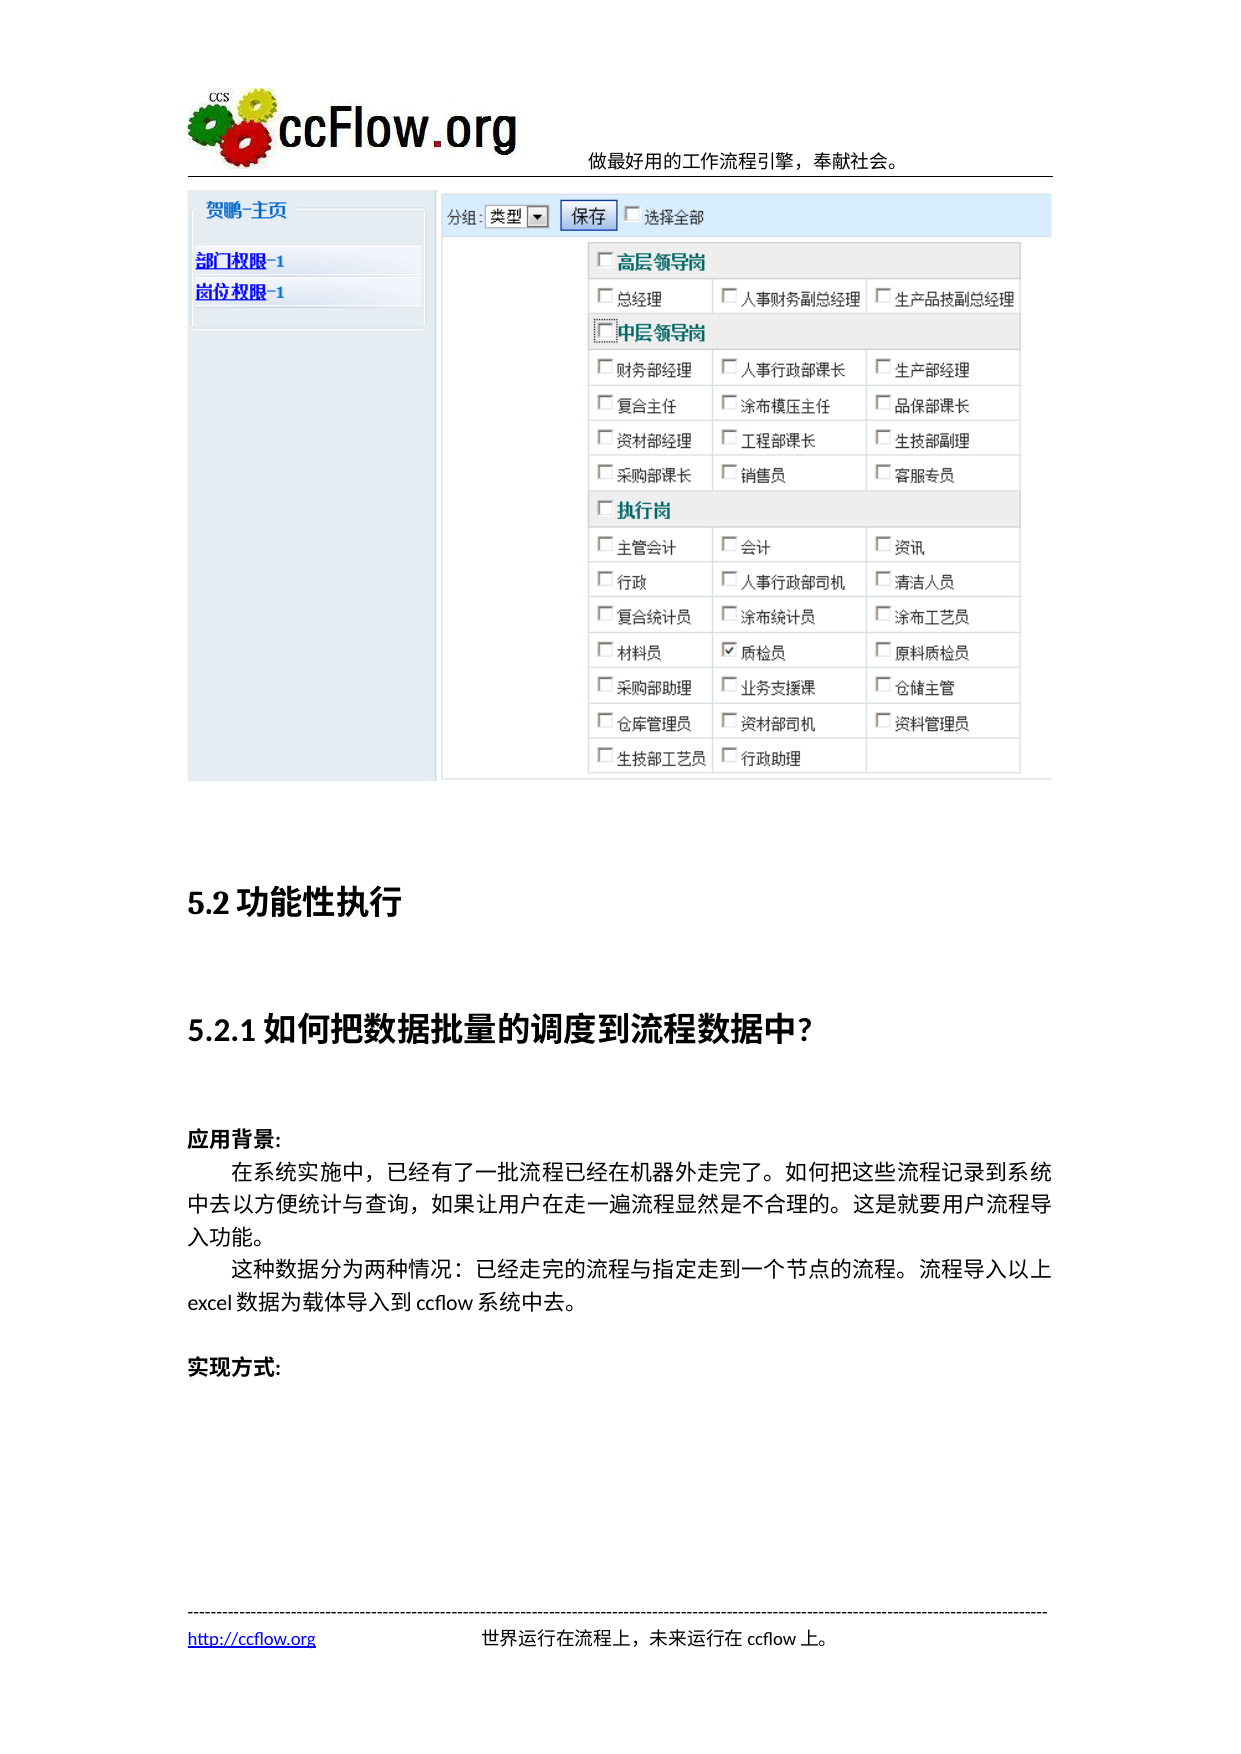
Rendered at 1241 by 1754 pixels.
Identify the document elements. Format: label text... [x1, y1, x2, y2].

subtitle 5.2功能性执行 [187, 867, 1053, 932]
text 这种数据分为两种情况：已经走完的流程与指定走到一个节点的流程。流程导入以上excel数据为载体导入到ccflow系统中去。 [187, 1252, 1053, 1317]
text 应用背景: [187, 1122, 1053, 1154]
text 实现方式: [187, 1349, 1053, 1382]
picture [187, 190, 1052, 781]
text 在系统实施中，已经有了一批流程已经在机器外走完了。如何把这些流程记录到系统中去以方便统计与查询，如果让用户在走一遍流程显然是不合理的。这是就要用户流程导入功能。 [187, 1154, 1053, 1252]
picture [187, 88, 521, 169]
subtitle 5.2.1 如何把数据批量的调度到流程数据中? [187, 994, 1053, 1059]
